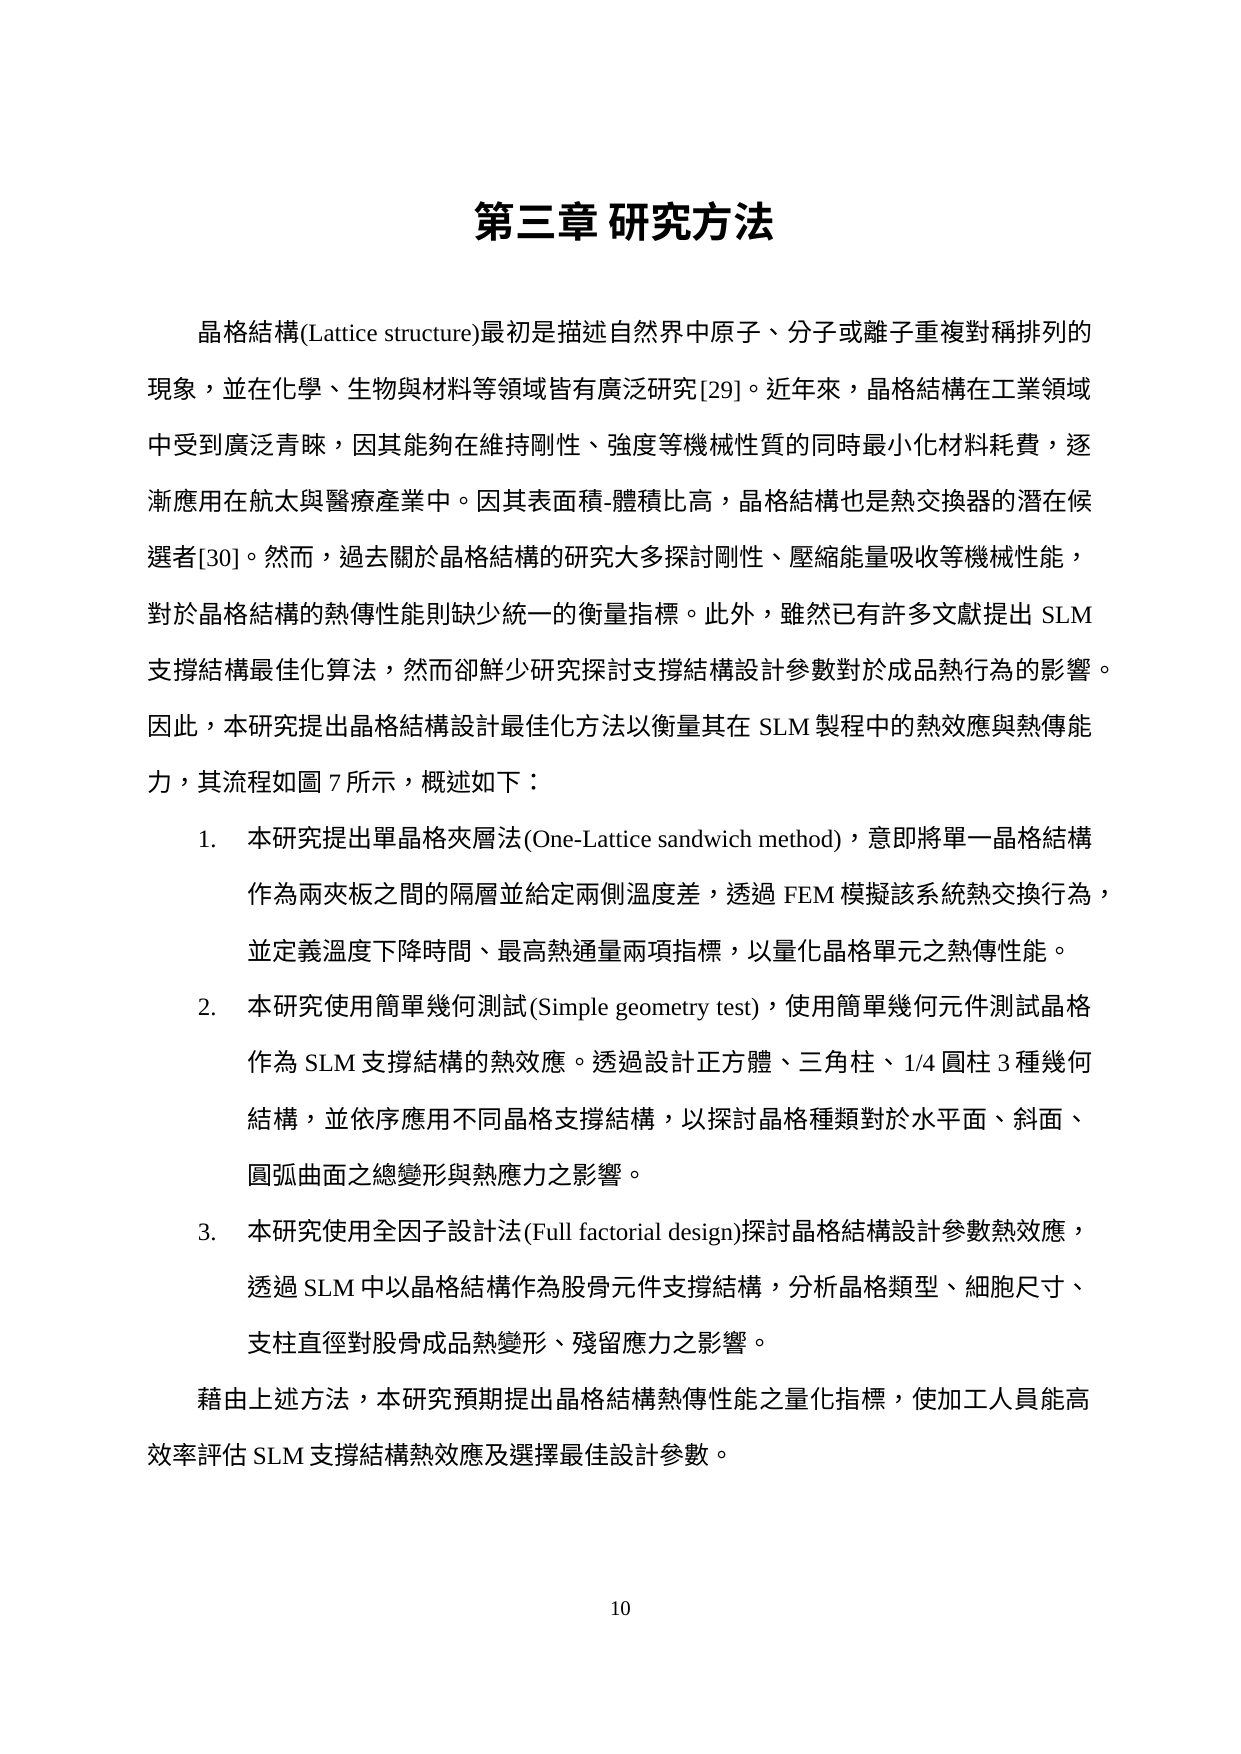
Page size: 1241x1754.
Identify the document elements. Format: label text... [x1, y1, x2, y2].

list 本研究使用簡單幾何測試(Simple geometry test)，使用簡單幾何元件測試晶格作為SLM支撐結構的熱效應。透過設計正方體、三角柱、1/4圓柱3種幾何結構，並依序應用不同晶格支撐結構，以探討晶格種類對於水平面、斜面、圓弧曲面之總變形與熱應力之影響。 [198, 986, 1092, 1192]
text 藉由上述方法，本研究預期提出晶格結構熱傳性能之量化指標，使加工人員能高效率評估SLM支撐結構熱效應及選擇最佳設計參數。 [148, 1378, 1092, 1472]
list 本研究使用全因子設計法(Full factorial design)探討晶格結構設計參數熱效應，透過SLM中以晶格結構作為股骨元件支撐結構，分析晶格類型、細胞尺寸、支柱直徑對股骨成品熱變形、殘留應力之影響。 [198, 1210, 1092, 1360]
subtitle 第三章 研究方法 [148, 182, 1092, 257]
list 本研究提出單晶格夾層法(One-Lattice sandwich method)，意即將單一晶格結構作為兩夾板之間的隔層並給定兩側溫度差，透過FEM模擬該系統熱交換行為，並定義溫度下降時間、最高熱通量兩項指標，以量化晶格單元之熱傳性能。 [198, 818, 1092, 968]
text 晶格結構(Lattice structure)最初是描述自然界中原子、分子或離子重複對稱排列的現象，並在化學、生物與材料等領域皆有廣泛研究[29]。近年來，晶格結構在工業領域中受到廣泛青睞，因其能夠在維持剛性、強度等機械性質的同時最小化材料耗費，逐漸應用在航太與醫療產業中。因其表面積-體積比高，晶格結構也是熱交換器的潛在候選者[30]。然而，過去關於晶格結構的研究大多探討剛性、壓縮能量吸收等機械性能，對於晶格結構的熱傳性能則缺少統一的衡量指標。此外，雖然已有許多文獻提出SLM支撐結構最佳化算法，然而卻鮮少研究探討支撐結構設計參數對於成品熱行為的影響。因此，本研究提出晶格結構設計最佳化方法以衡量其在SLM製程中的熱效應與熱傳能力，其流程如圖 7所示，概述如下： [148, 312, 1092, 800]
